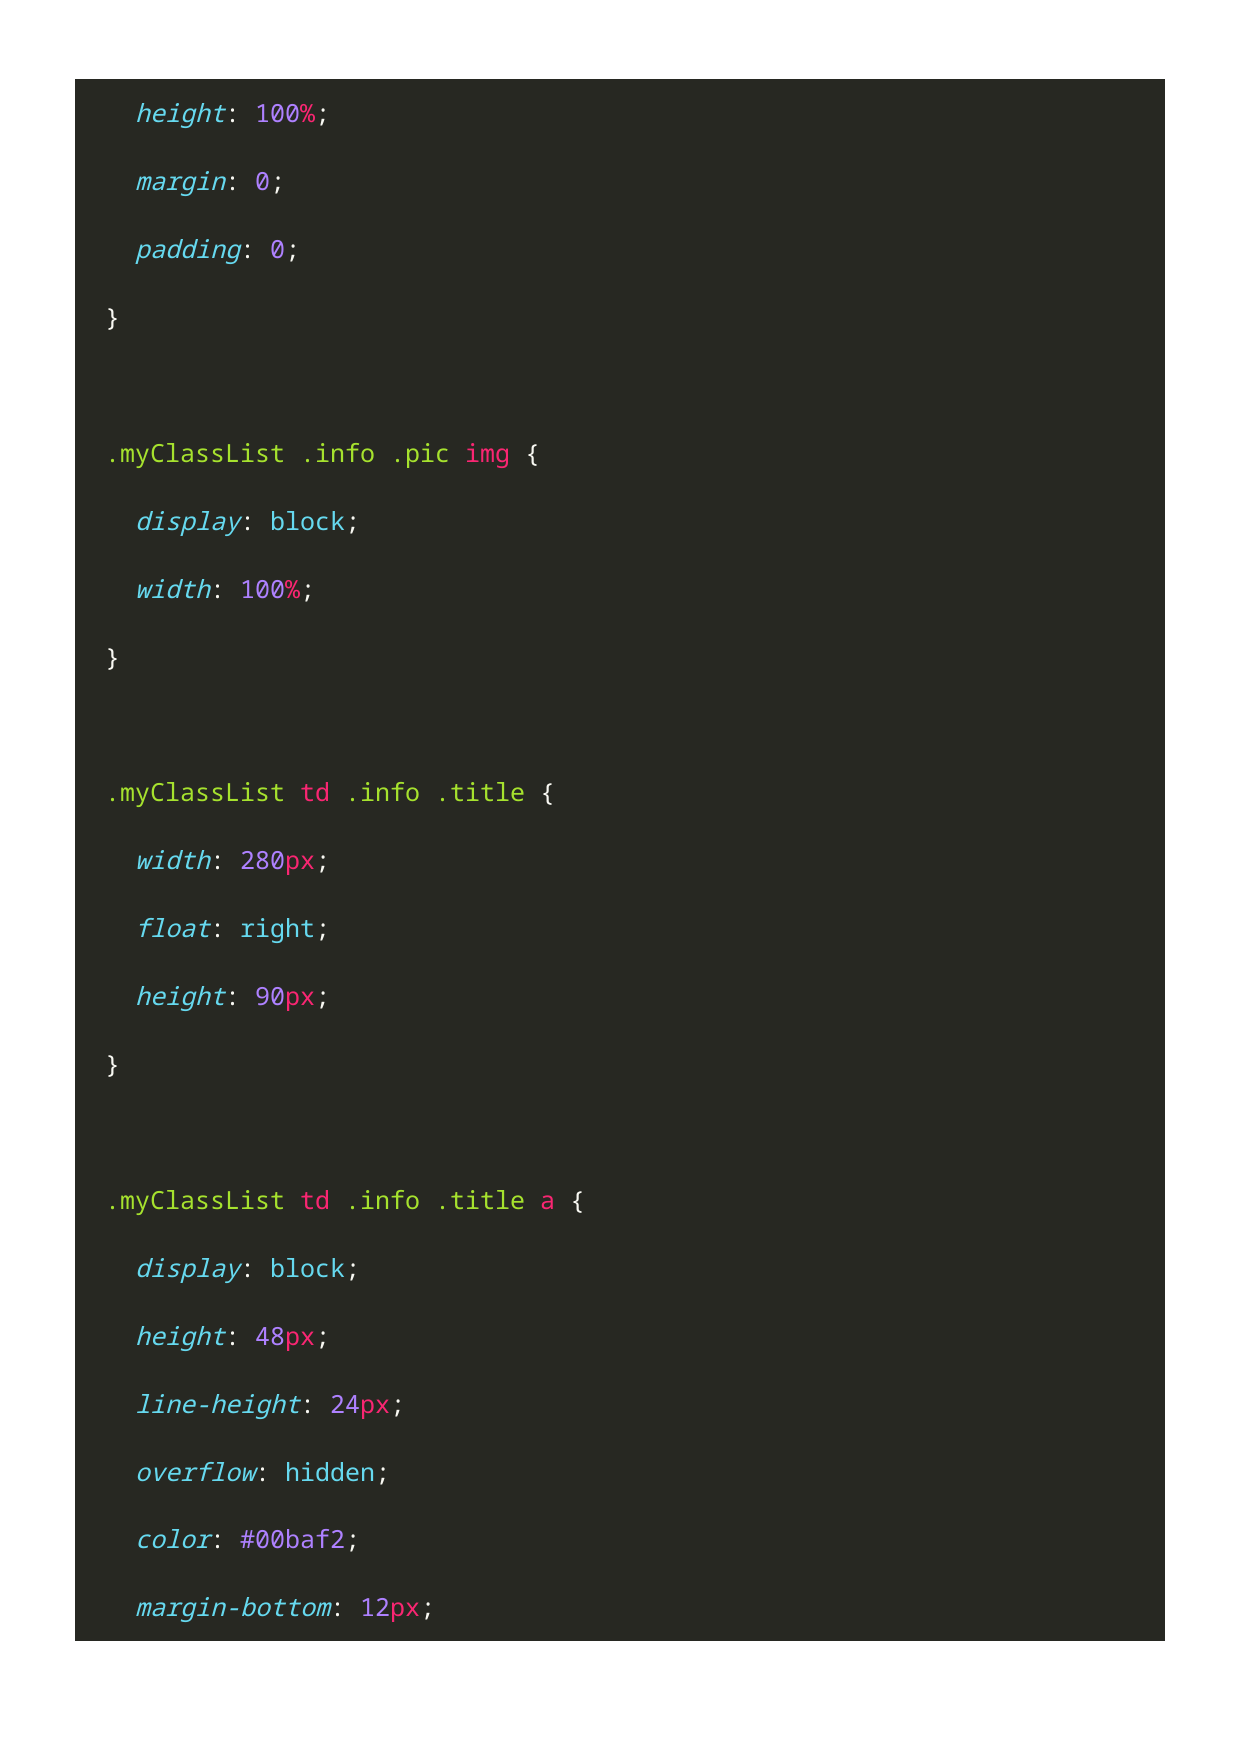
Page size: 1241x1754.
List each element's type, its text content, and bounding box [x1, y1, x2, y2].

text height: 100%; [75, 79, 1165, 147]
text overflow: hidden; [75, 1437, 1165, 1505]
text .myClassList td .info .title { [75, 758, 1165, 826]
text display: block; [75, 486, 1165, 554]
text .myClassList td .info .title a { [75, 1166, 1165, 1233]
text display: block; [75, 1233, 1165, 1301]
text width: 100%; [75, 554, 1165, 622]
text color: #00baf2; [75, 1505, 1165, 1573]
text .myClassList .info .pic img { [75, 418, 1165, 486]
text margin: 0; [75, 147, 1165, 215]
text float: right; [75, 894, 1165, 962]
text margin-bottom: 12px; [75, 1573, 1165, 1641]
text height: 48px; [75, 1301, 1165, 1369]
text } [75, 1030, 1165, 1098]
text } [75, 283, 1165, 351]
text } [75, 622, 1165, 690]
text width: 280px; [75, 826, 1165, 894]
text padding: 0; [75, 215, 1165, 283]
text height: 90px; [75, 962, 1165, 1030]
text line-height: 24px; [75, 1369, 1165, 1437]
